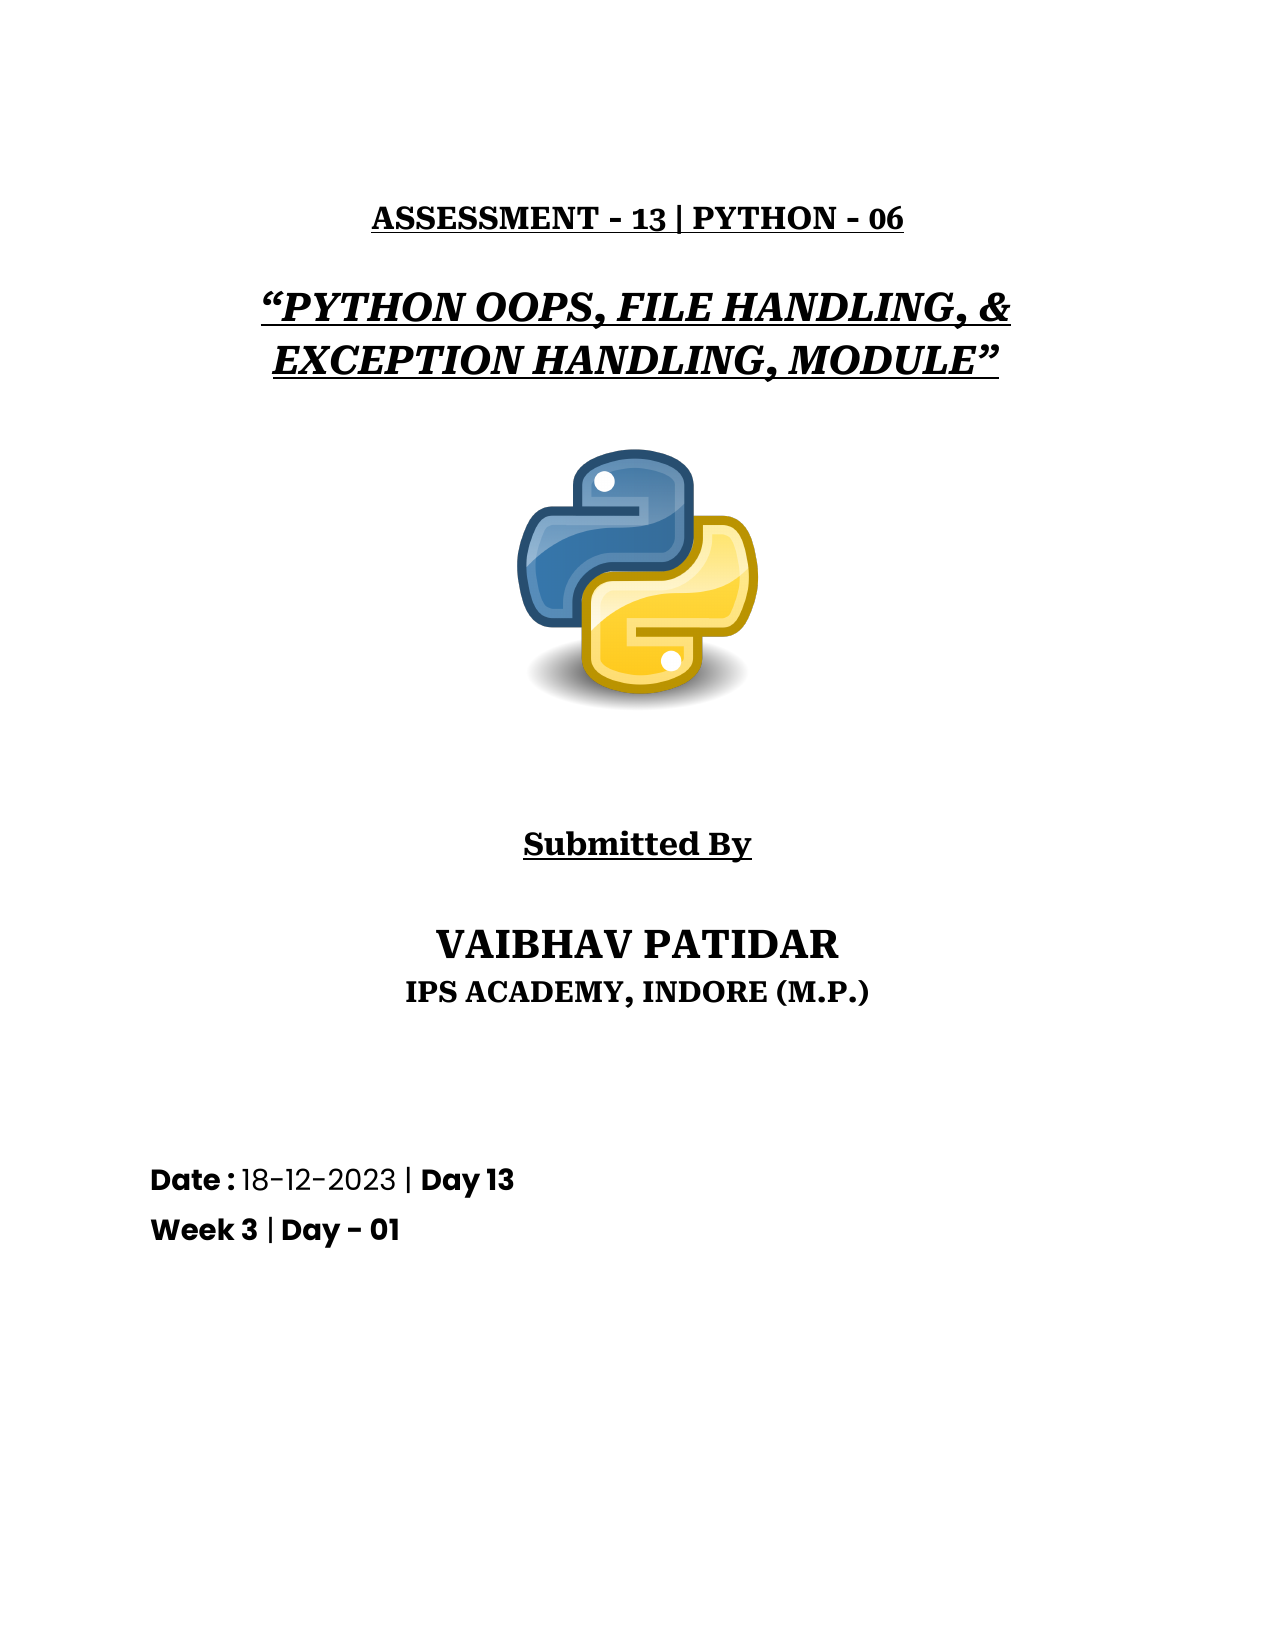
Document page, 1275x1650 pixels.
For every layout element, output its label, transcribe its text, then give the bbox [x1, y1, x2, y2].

text ASSESSMENT - 13 | PYTHON - 06 [150, 200, 1125, 237]
text “PYTHON OOPS, FILE HANDLING, & EXCEPTION HANDLING, MODULE” [150, 284, 1125, 384]
text Date : 18-12-2023 | Day 13 [150, 1157, 1125, 1201]
text VAIBHAV PATIDAR [150, 922, 1125, 968]
text Week 3 | Day - 01 [150, 1207, 1125, 1251]
picture [501, 443, 774, 717]
text IPS ACADEMY, INDORE (M.P.) [150, 975, 1125, 1009]
text Submitted By [150, 827, 1125, 863]
